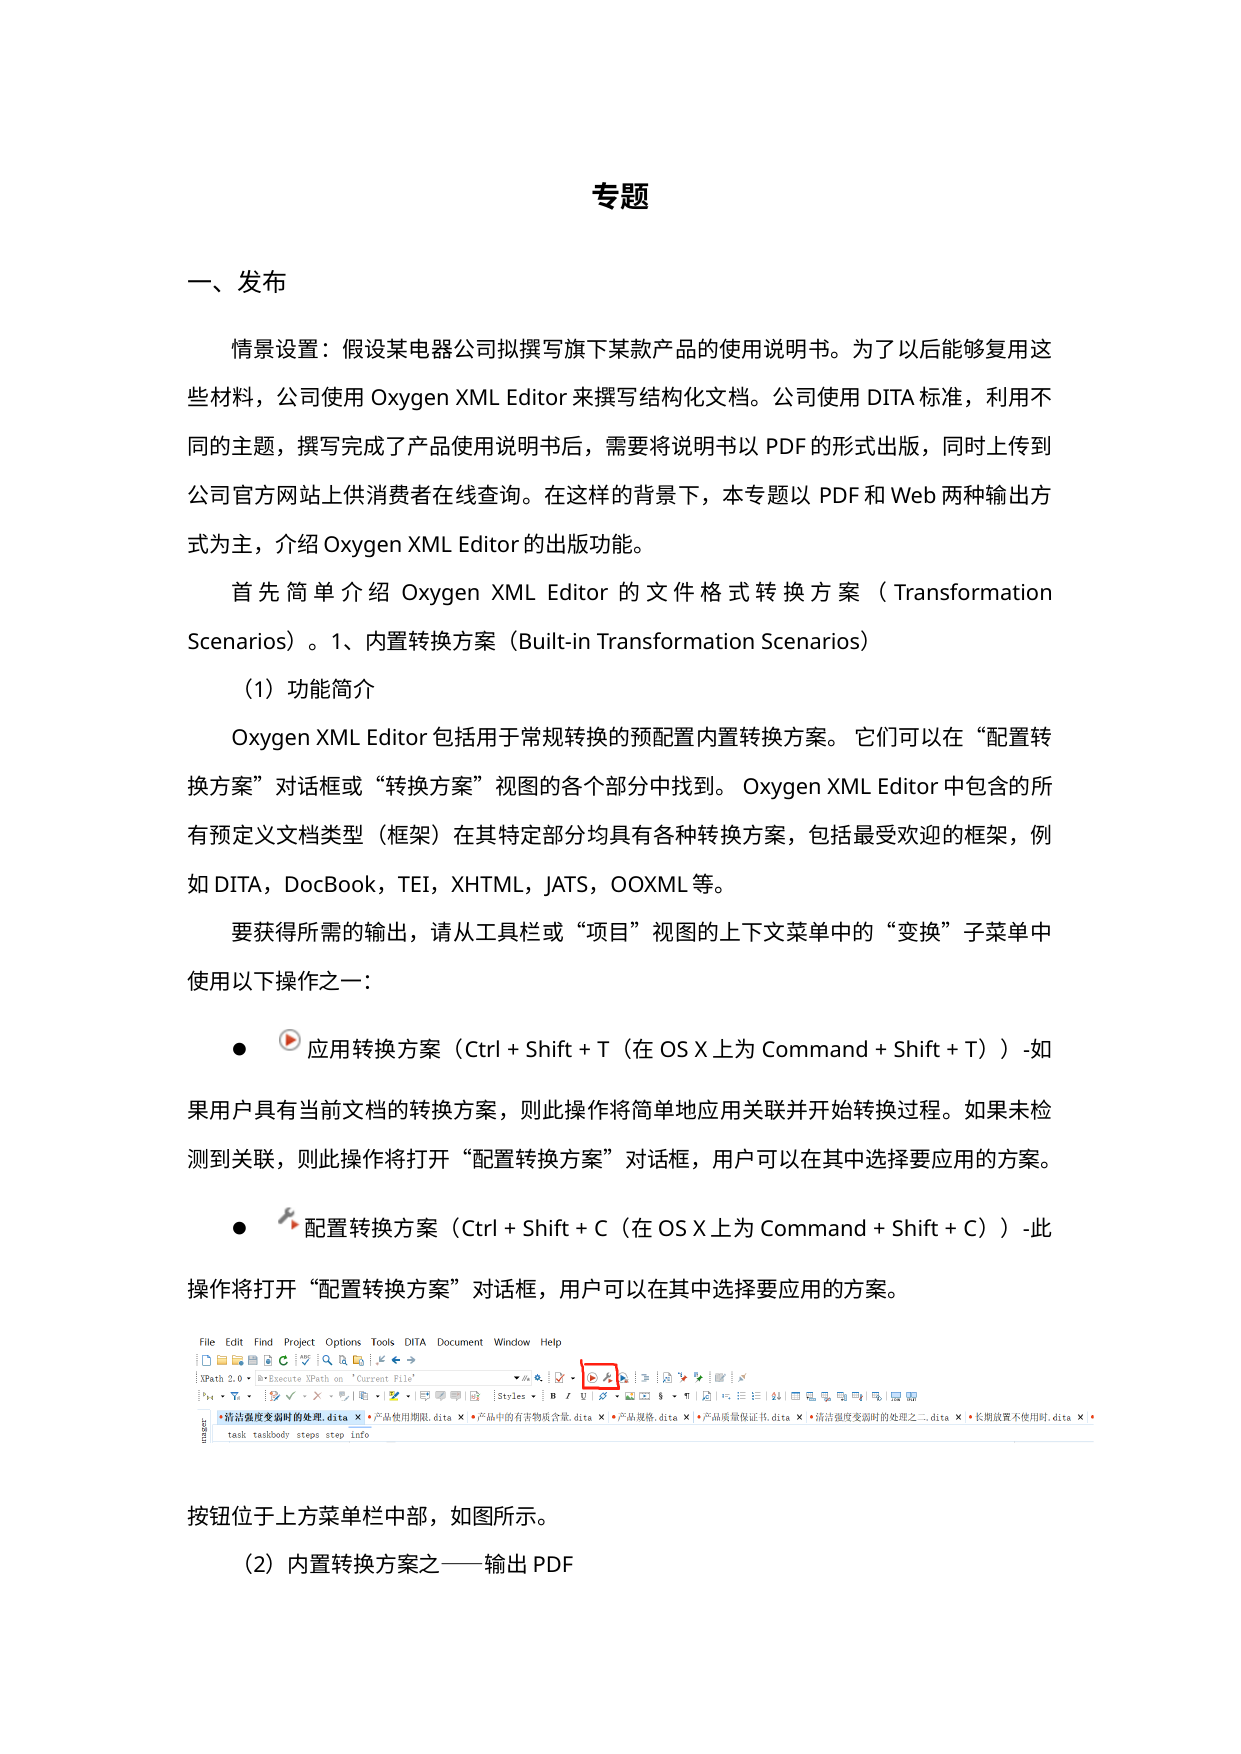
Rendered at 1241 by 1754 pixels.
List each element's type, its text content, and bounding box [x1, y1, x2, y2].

picture [275, 1024, 308, 1058]
picture [193, 1333, 1094, 1443]
text （1）功能简介 [187, 672, 1053, 704]
text 情景设置：假设某电器公司拟撰写旗下某款产品的使用说明书。为了以后能够复用这些材料，公司使用Oxygen XML Editor来撰写结构化文档。公司使用DITA标准，利用不同的主题，撰写完成了产品使用说明书后，需要将说明书以PDF的形式出版，同时上传到公司官方网站上供消费者在线查询。在这样的背景下，本专题以PDF和Web两种输出方式为主，介绍Oxygen XML Editor的出版功能。 [187, 331, 1053, 559]
list 内置转换方案之——输出PDF [231, 1547, 1053, 1579]
text 要获得所需的输出，请从工具栏或“项目”视图的上下文菜单中的“变换”子菜单中使用以下操作之一： [187, 914, 1053, 996]
subtitle 专题 [187, 162, 1053, 227]
text 首先简单介绍Oxygen XML Editor的文件格式转换方案（Transformation Scenarios）。1、内置转换方案（Built-in Transformation Scenarios） [187, 574, 1053, 656]
list 应用转换方案（Ctrl + Shift + T（在OS X上为Command + Shift + T））-如果用户具有当前文档的转换方案，则此操作将简单地应用关联并开始转换过程。如果未检测到关联，则此操作将打开“配置转换方案”对话框，用户可以在其中选择要应用的方案。 [187, 1012, 1053, 1174]
list 配置转换方案（Ctrl + Shift + C（在OS X上为Command + Shift + C））-此操作将打开“配置转换方案”对话框，用户可以在其中选择要应用的方案。 [187, 1190, 1053, 1304]
subtitle 一、发布 [187, 248, 1053, 313]
picture [275, 1202, 305, 1237]
text Oxygen XML Editor包括用于常规转换的预配置内置转换方案。 它们可以在“配置转换方案”对话框或“转换方案”视图的各个部分中找到。 Oxygen XML Editor中包含的所有预定义文档类型（框架）在其特定部分均具有各种转换方案，包括最受欢迎的框架，例如DITA，DocBook，TEI，XHTML，JATS，OOXML等。 [187, 720, 1053, 899]
